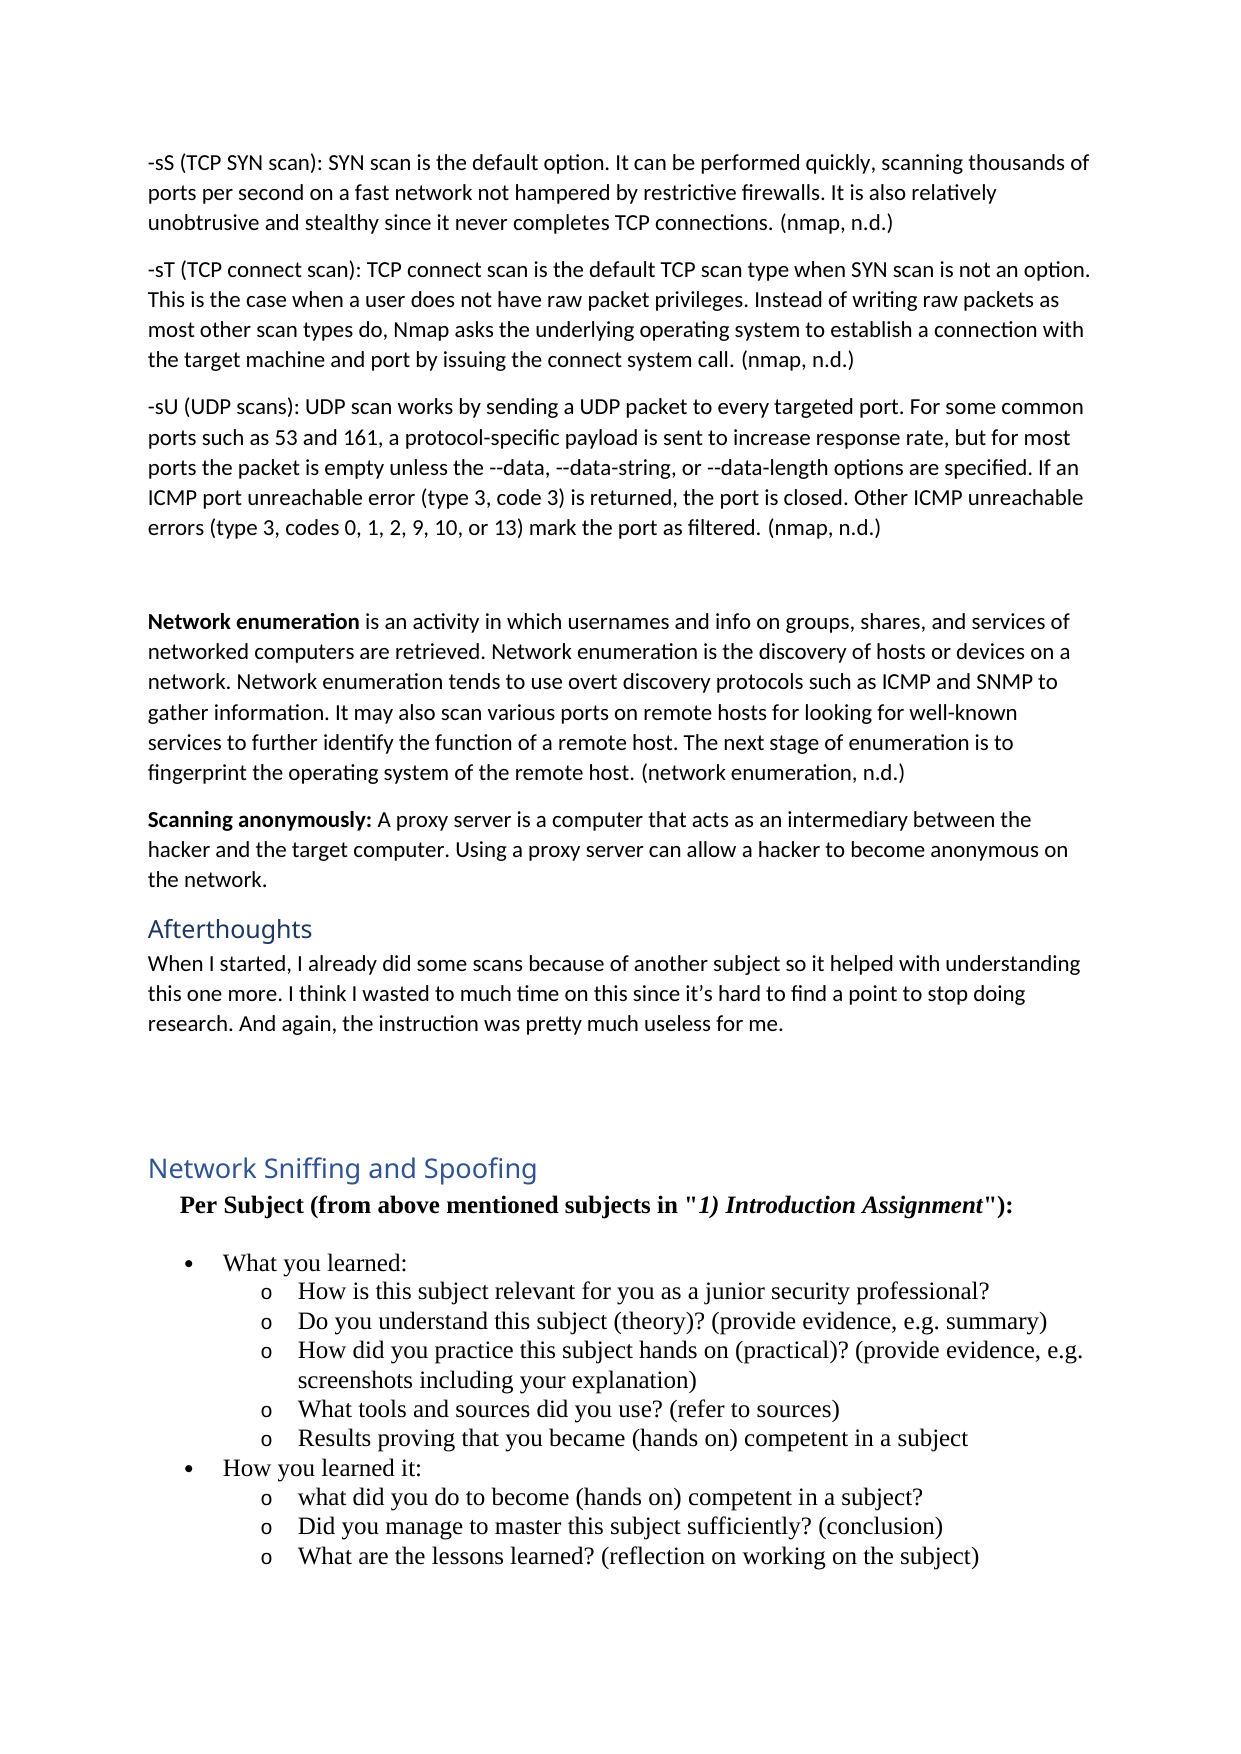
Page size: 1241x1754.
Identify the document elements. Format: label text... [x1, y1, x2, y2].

subtitle Afterthoughts [148, 912, 1093, 946]
list What you learned: [185, 1248, 1093, 1276]
list How is this subject relevant for you as a junior security professional? [260, 1276, 1093, 1306]
text Network enumeration is an activity in which usernames and info on groups, shares, and services of networked computers are retrieved. Network enumeration is the discovery of hosts or devices on a network. Network enumeration tends to use overt discovery protocols such as ICMP and SNMP to gather information. It may also scan various ports on remote hosts for looking for well-known services to further identify the function of a remote host. The next stage of enumeration is to fingerprint the operating system of the remote host. [148, 607, 1093, 786]
text  Per Subject (from above mentioned subjects in "1) Introduction Assignment"): [148, 1190, 1093, 1218]
text When I started, I already did some scans because of another subject so it helped with understanding this one more. I think I wasted to much time on this since it’s hard to find a point to stop doing research. And again, the instruction was pretty much useless for me. [148, 949, 1093, 1037]
list How did you practice this subject hands on (practical)? (provide evidence, e.g. screenshots including your explanation) [260, 1336, 1093, 1394]
text -sU (UDP scans): UDP scan works by sending a UDP packet to every targeted port. For some common ports such as 53 and 161, a protocol-specific payload is sent to increase response rate, but for most ports the packet is empty unless the --data, --data-string, or --data-length options are specified. If an ICMP port unreachable error (type 3, code 3) is returned, the port is closed. Other ICMP unreachable errors (type 3, codes 0, 1, 2, 9, 10, or 13) mark the port as filtered. [148, 392, 1093, 541]
list What are the lessons learned? (reflection on working on the subject) [260, 1541, 1093, 1571]
text Scanning anonymously: A proxy server is a computer that acts as an intermediary between the hacker and the target computer. Using a proxy server can allow a hacker to become anonymous on the network. [148, 805, 1093, 893]
text -sS (TCP SYN scan): SYN scan is the default option. It can be performed quickly, scanning thousands of ports per second on a fast network not hampered by restrictive firewalls. It is also relatively unobtrusive and stealthy since it never completes TCP connections. [148, 148, 1093, 236]
text -sT (TCP connect scan): TCP connect scan is the default TCP scan type when SYN scan is not an option. This is the case when a user does not have raw packet privileges. Instead of writing raw packets as most other scan types do, Nmap asks the underlying operating system to establish a connection with the target machine and port by issuing the connect system call. [148, 255, 1093, 373]
list What tools and sources did you use? (refer to sources) [260, 1394, 1093, 1423]
list Did you manage to master this subject sufficiently? (conclusion) [260, 1511, 1093, 1541]
list Do you understand this subject (theory)? (provide evidence, e.g. summary) [260, 1306, 1093, 1336]
subtitle Network Sniffing and Spoofing [148, 1150, 1093, 1187]
list what did you do to become (hands on) competent in a subject? [260, 1482, 1093, 1511]
list Results proving that you became (hands on) competent in a subject [260, 1423, 1093, 1453]
list How you learned it: [185, 1453, 1093, 1482]
